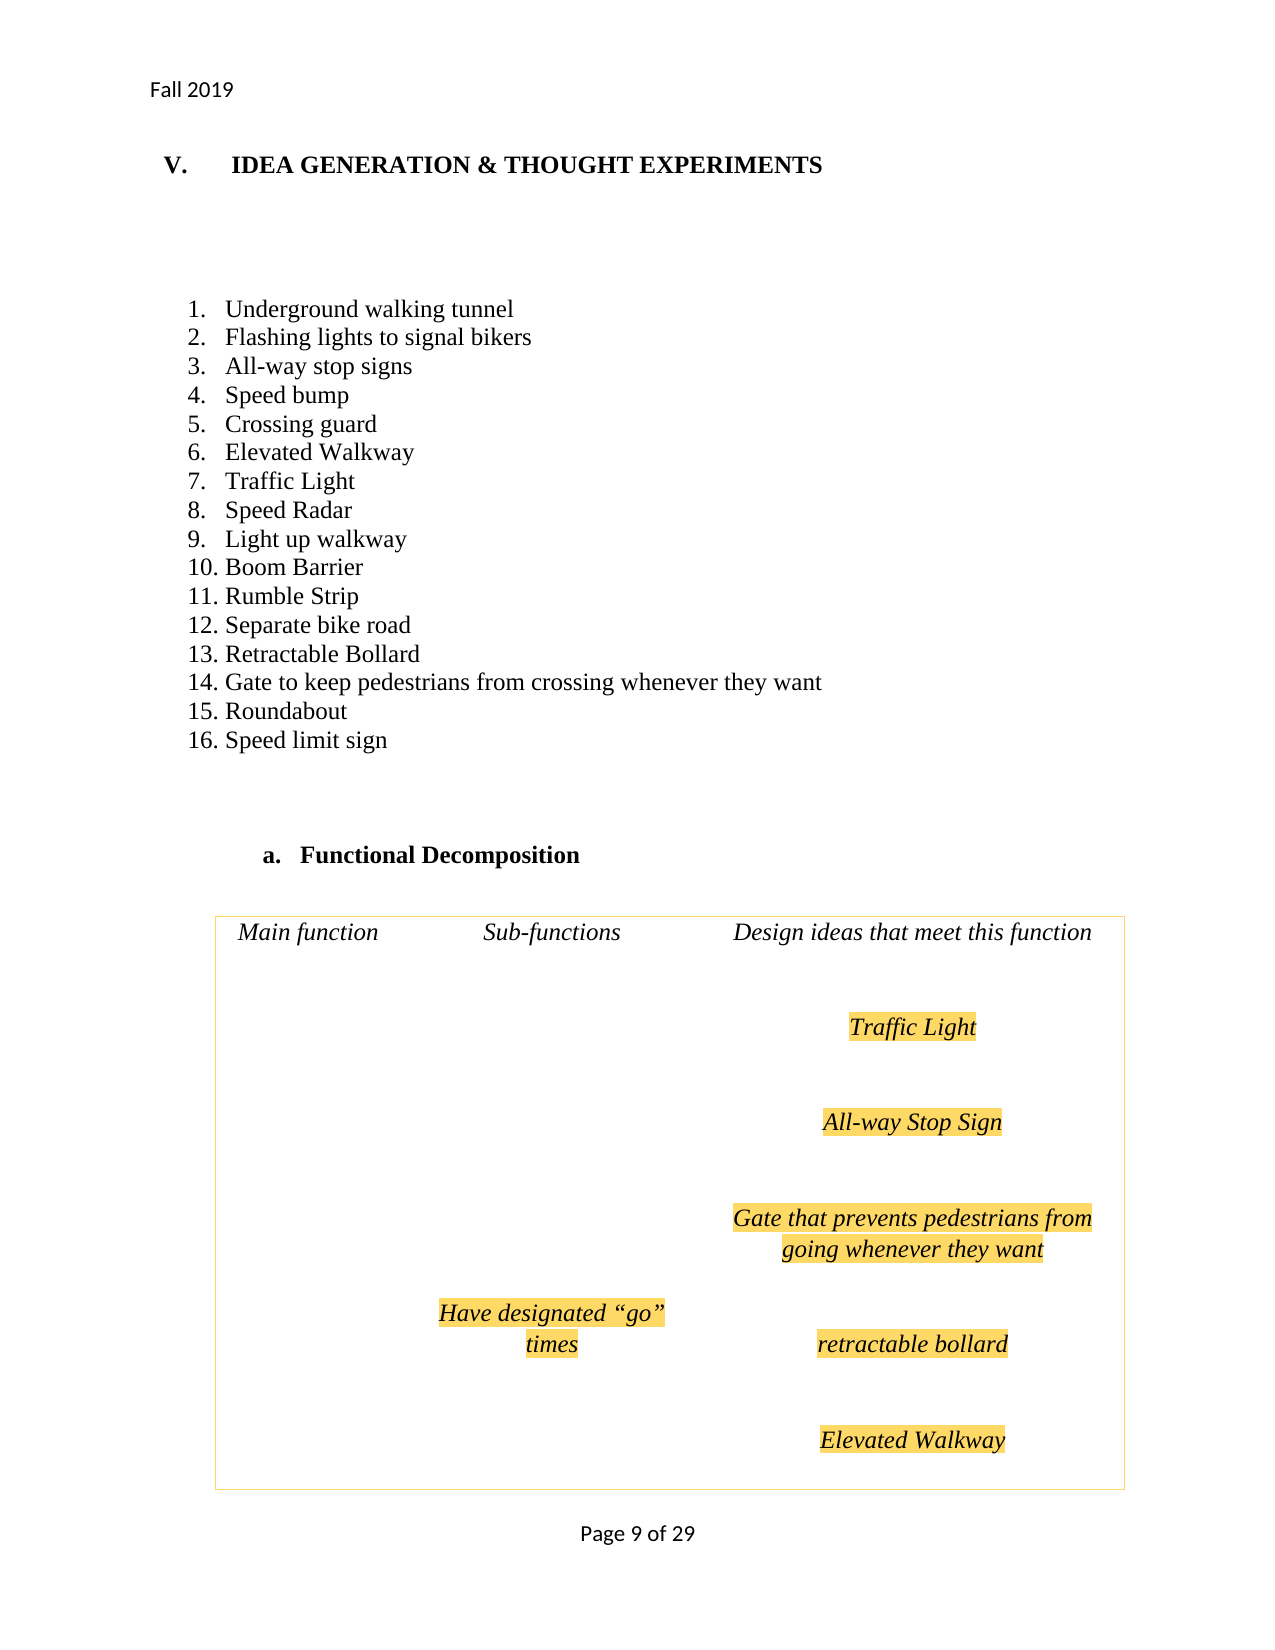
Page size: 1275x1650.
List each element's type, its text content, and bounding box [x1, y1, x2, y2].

list Gate to keep pedestrians from crossing whenever they want [187, 667, 1125, 696]
list Traffic Light [187, 466, 1125, 495]
list Separate bike road [187, 610, 1125, 639]
list Crossing guard [187, 409, 1125, 437]
list All-way stop signs [187, 351, 1125, 380]
list Rumble Strip [187, 581, 1125, 610]
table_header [403, 917, 703, 1489]
list Roundabout [187, 696, 1125, 725]
list Speed limit sign [187, 725, 1125, 754]
list Retractable Bollard [187, 639, 1125, 667]
list Boom Barrier [187, 552, 1125, 581]
list Elevated Walkway [187, 437, 1125, 466]
list Underground walking tunnel [187, 294, 1125, 322]
list Speed Radar [187, 495, 1125, 524]
list Flashing lights to signal bikers [187, 322, 1125, 351]
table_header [703, 917, 1124, 1489]
subtitle Functional Decomposition [262, 840, 1125, 869]
list Light up walkway [187, 524, 1125, 552]
list Speed bump [187, 380, 1125, 409]
subtitle IDEA GENERATION & THOUGHT EXPERIMENTS [187, 150, 1125, 179]
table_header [216, 917, 403, 1489]
